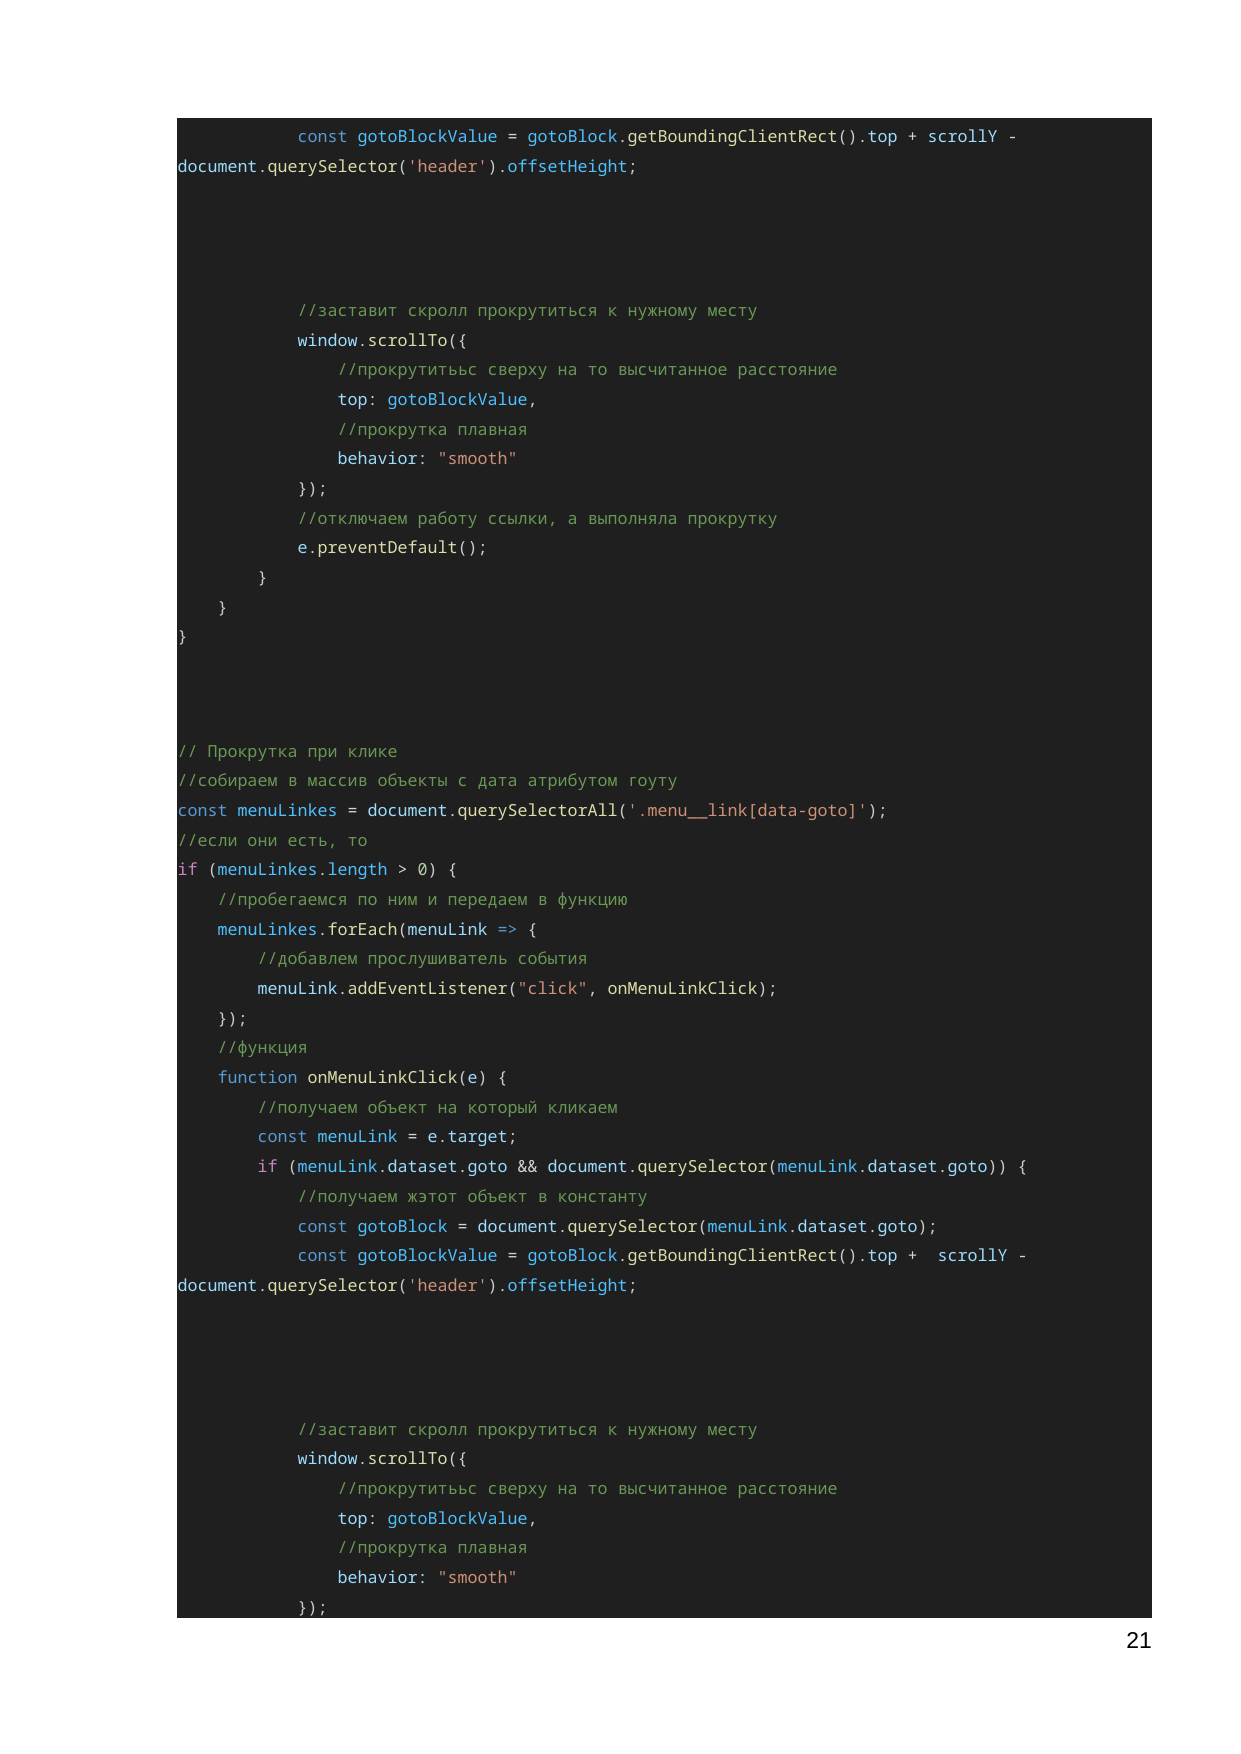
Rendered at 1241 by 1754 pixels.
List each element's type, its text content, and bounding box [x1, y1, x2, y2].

text top: gotoBlockValue, [177, 1499, 1152, 1529]
text //функция [177, 1029, 1152, 1059]
text //прокрутка плавная [177, 1529, 1152, 1559]
text } [177, 559, 1152, 588]
text function onMenuLinkClick(e) { [177, 1059, 1152, 1088]
text const gotoBlockValue = gotoBlock.getBoundingClientRect().top + scrollY - document.querySelector('header').offsetHeight; [177, 1237, 1152, 1296]
text top: gotoBlockValue, [177, 381, 1152, 410]
text //прокрутка плавная [177, 410, 1152, 440]
text const menuLink = e.target; [177, 1118, 1152, 1148]
text const menuLinkes = document.querySelectorAll('.menu__link[data-goto]'); [177, 792, 1152, 821]
text menuLinkes.forEach(menuLink => { [177, 910, 1152, 940]
text const gotoBlock = document.querySelector(menuLink.dataset.goto); [177, 1207, 1152, 1237]
text // Прокрутка при клике [177, 732, 1152, 762]
text if (menuLinkes.length > 0) { [177, 851, 1152, 881]
text //заставит скролл прокрутиться к нужному месту [177, 1410, 1152, 1440]
text //добавлем прослушиватель события [177, 940, 1152, 970]
text window.scrollTo({ [177, 321, 1152, 351]
text //если они есть, то [177, 821, 1152, 851]
text }); [177, 999, 1152, 1029]
text //получаем жэтот объект в константу [177, 1177, 1152, 1207]
text menuLink.addEventListener("click", onMenuLinkClick); [177, 970, 1152, 999]
text } [177, 618, 1152, 648]
text if (menuLink.dataset.goto && document.querySelector(menuLink.dataset.goto)) { [177, 1148, 1152, 1177]
text const gotoBlockValue = gotoBlock.getBoundingClientRect().top + scrollY - document.querySelector('header').offsetHeight; [177, 118, 1152, 177]
text //прокрутитььс сверху на то высчитанное расстояние [177, 1470, 1152, 1499]
text window.scrollTo({ [177, 1440, 1152, 1470]
text }); [177, 1588, 1152, 1618]
text //прокрутитььс сверху на то высчитанное расстояние [177, 351, 1152, 381]
text //отключаем работу ссылки, а выполняла прокрутку [177, 499, 1152, 529]
text //пробегаемся по ним и передаем в функцию [177, 881, 1152, 910]
text behavior: "smooth" [177, 1559, 1152, 1588]
text //собираем в массив объекты с дата атрибутом гоуту [177, 762, 1152, 792]
text //заставит скролл прокрутиться к нужному месту [177, 292, 1152, 321]
text }); [177, 470, 1152, 499]
text } [177, 588, 1152, 618]
text behavior: "smooth" [177, 440, 1152, 470]
text e.preventDefault(); [177, 529, 1152, 559]
text //получаем объект на который кликаем [177, 1088, 1152, 1118]
